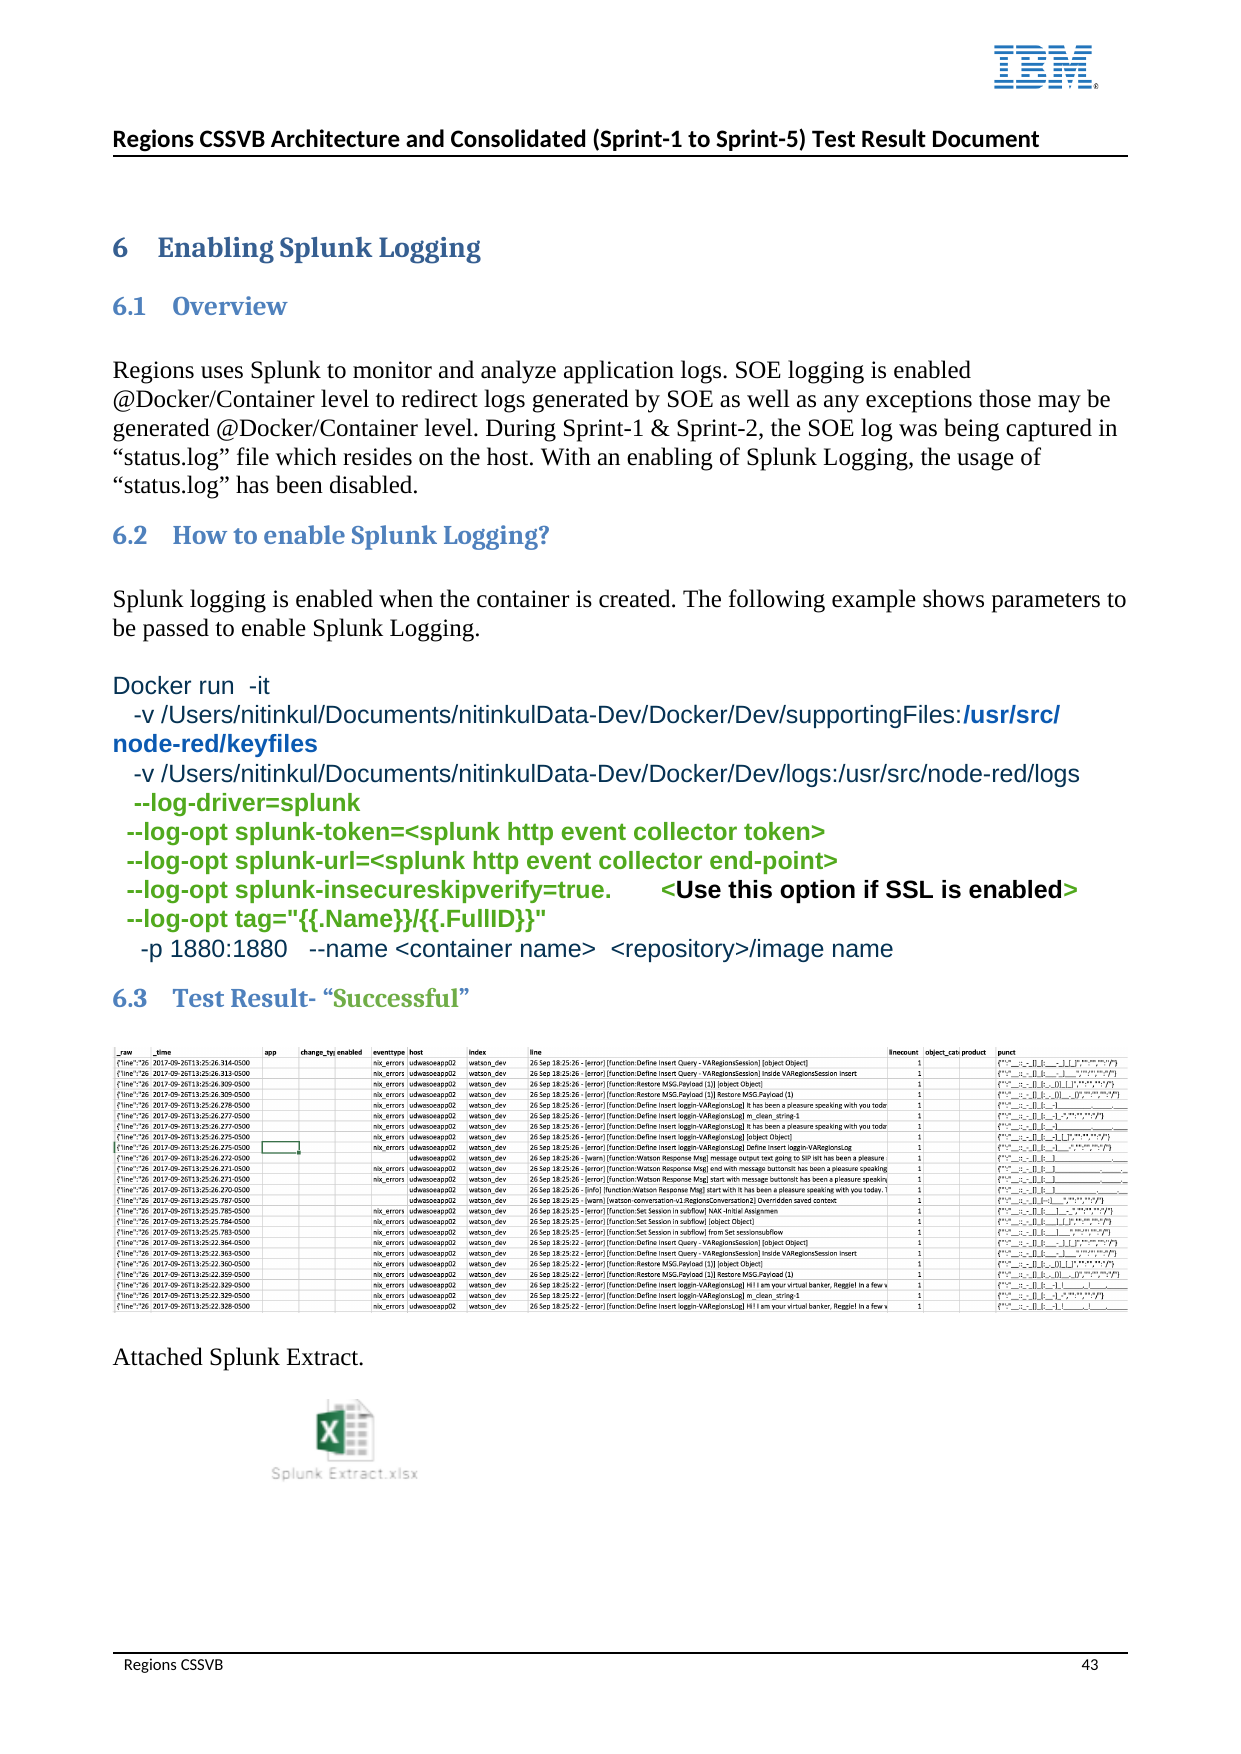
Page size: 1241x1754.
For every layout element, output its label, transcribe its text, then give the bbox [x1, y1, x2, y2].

text Regions uses Splunk to monitor and analyze application logs. SOE logging is enabled @Docker/Container level to redirect logs generated by SOE as well as any exceptions those may be generated @Docker/Container level. During Sprint-1 & Sprint-2, the SOE log was being captured in “status.log” file which resides on the host. With an enabling of Splunk Logging, the usage of “status.log” has been disabled. [112, 355, 1128, 499]
picture [993, 45, 1099, 90]
text -v /Users/nitinkul/Documents/nitinkulData-Dev/Docker/Dev/logs:/usr/src/node-red/logs [112, 758, 1128, 787]
text -p 1880:1880 --name <container name> <repository>/image name [112, 933, 1128, 962]
text Docker run -it [112, 671, 1128, 700]
subtitle Test Result- “Successful” [112, 983, 1128, 1014]
text --log-opt splunk-url=<splunk http event collector end-point> [112, 846, 1128, 875]
text --log-opt splunk-token=<splunk http event collector token> [112, 817, 1128, 846]
subtitle Overview [112, 291, 1128, 322]
text -v /Users/nitinkul/Documents/nitinkulData-Dev/Docker/Dev/supportingFiles:/usr/src/node-red/keyfiles [112, 700, 1128, 758]
text --log-opt splunk-insecureskipverify=true. <Use this option if SSL is enabled> [112, 875, 1128, 904]
text Splunk logging is enabled when the container is created. The following example shows parameters to be passed to enable Splunk Logging. [112, 584, 1128, 642]
text --log-driver=splunk [112, 787, 1128, 817]
subtitle Enabling Splunk Logging [112, 232, 1128, 265]
subtitle How to enable Splunk Logging? [112, 520, 1128, 551]
picture [112, 1047, 1128, 1313]
text --log-opt tag="{{.Name}}/{{.FullID}}" [112, 904, 1128, 933]
text Attached Splunk Extract. [112, 1342, 1128, 1371]
